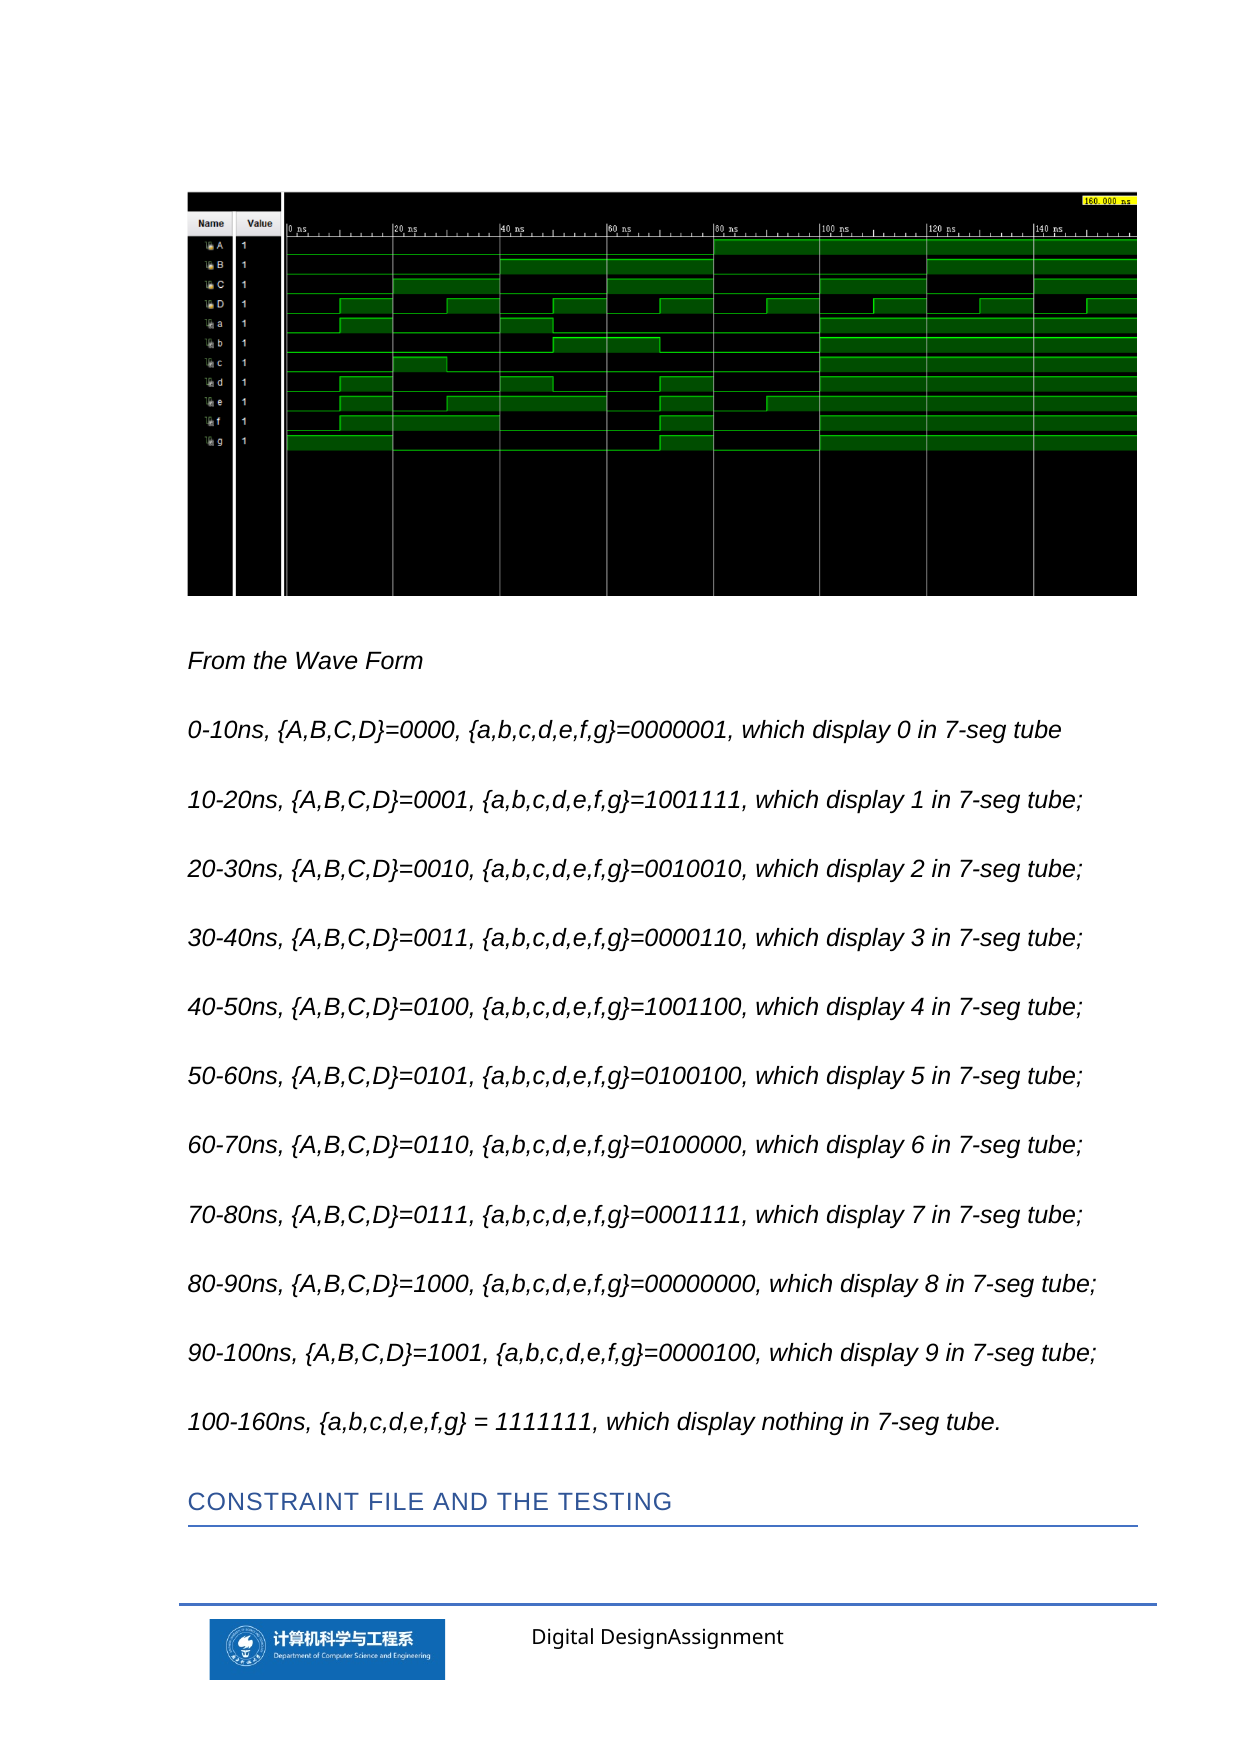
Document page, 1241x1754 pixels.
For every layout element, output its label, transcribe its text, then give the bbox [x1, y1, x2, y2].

text 20-30ns, {A,B,C,D}=0010, {a,b,c,d,e,f,g}=0010010, which display 2 in 7-seg tube; [187, 846, 1138, 890]
text 40-50ns, {A,B,C,D}=0100, {a,b,c,d,e,f,g}=1001100, which display 4 in 7-seg tube; [187, 984, 1138, 1029]
text 30-40ns, {A,B,C,D}=0011, {a,b,c,d,e,f,g}=0000110, which display 3 in 7-seg tube; [187, 915, 1138, 959]
picture [187, 191, 1137, 596]
text 0-10ns, {A,B,C,D}=0000, {a,b,c,d,e,f,g}=0000001, which display 0 in 7-seg tube [187, 708, 1138, 752]
text 60-70ns, {A,B,C,D}=0110, {a,b,c,d,e,f,g}=0100000, which display 6 in 7-seg tube; [187, 1123, 1138, 1167]
text 50-60ns, {A,B,C,D}=0101, {a,b,c,d,e,f,g}=0100100, which display 5 in 7-seg tube; [187, 1054, 1138, 1098]
text 70-80ns, {A,B,C,D}=0111, {a,b,c,d,e,f,g}=0001111, which display 7 in 7-seg tube; [187, 1192, 1138, 1236]
text 80-90ns, {A,B,C,D}=1000, {a,b,c,d,e,f,g}=00000000, which display 8 in 7-seg tube; [187, 1261, 1138, 1305]
text 90-100ns, {A,B,C,D}=1001, {a,b,c,d,e,f,g}=0000100, which display 9 in 7-seg tube; [187, 1330, 1138, 1374]
text 100-160ns, {a,b,c,d,e,f,g} = 1111111, which display nothing in 7-seg tube. [187, 1399, 1138, 1444]
picture [209, 1619, 446, 1680]
text From the Wave Form [187, 639, 1138, 683]
subtitle Constraint file and the testing [187, 1479, 1138, 1527]
text 10-20ns, {A,B,C,D}=0001, {a,b,c,d,e,f,g}=1001111, which display 1 in 7-seg tube; [187, 777, 1138, 821]
